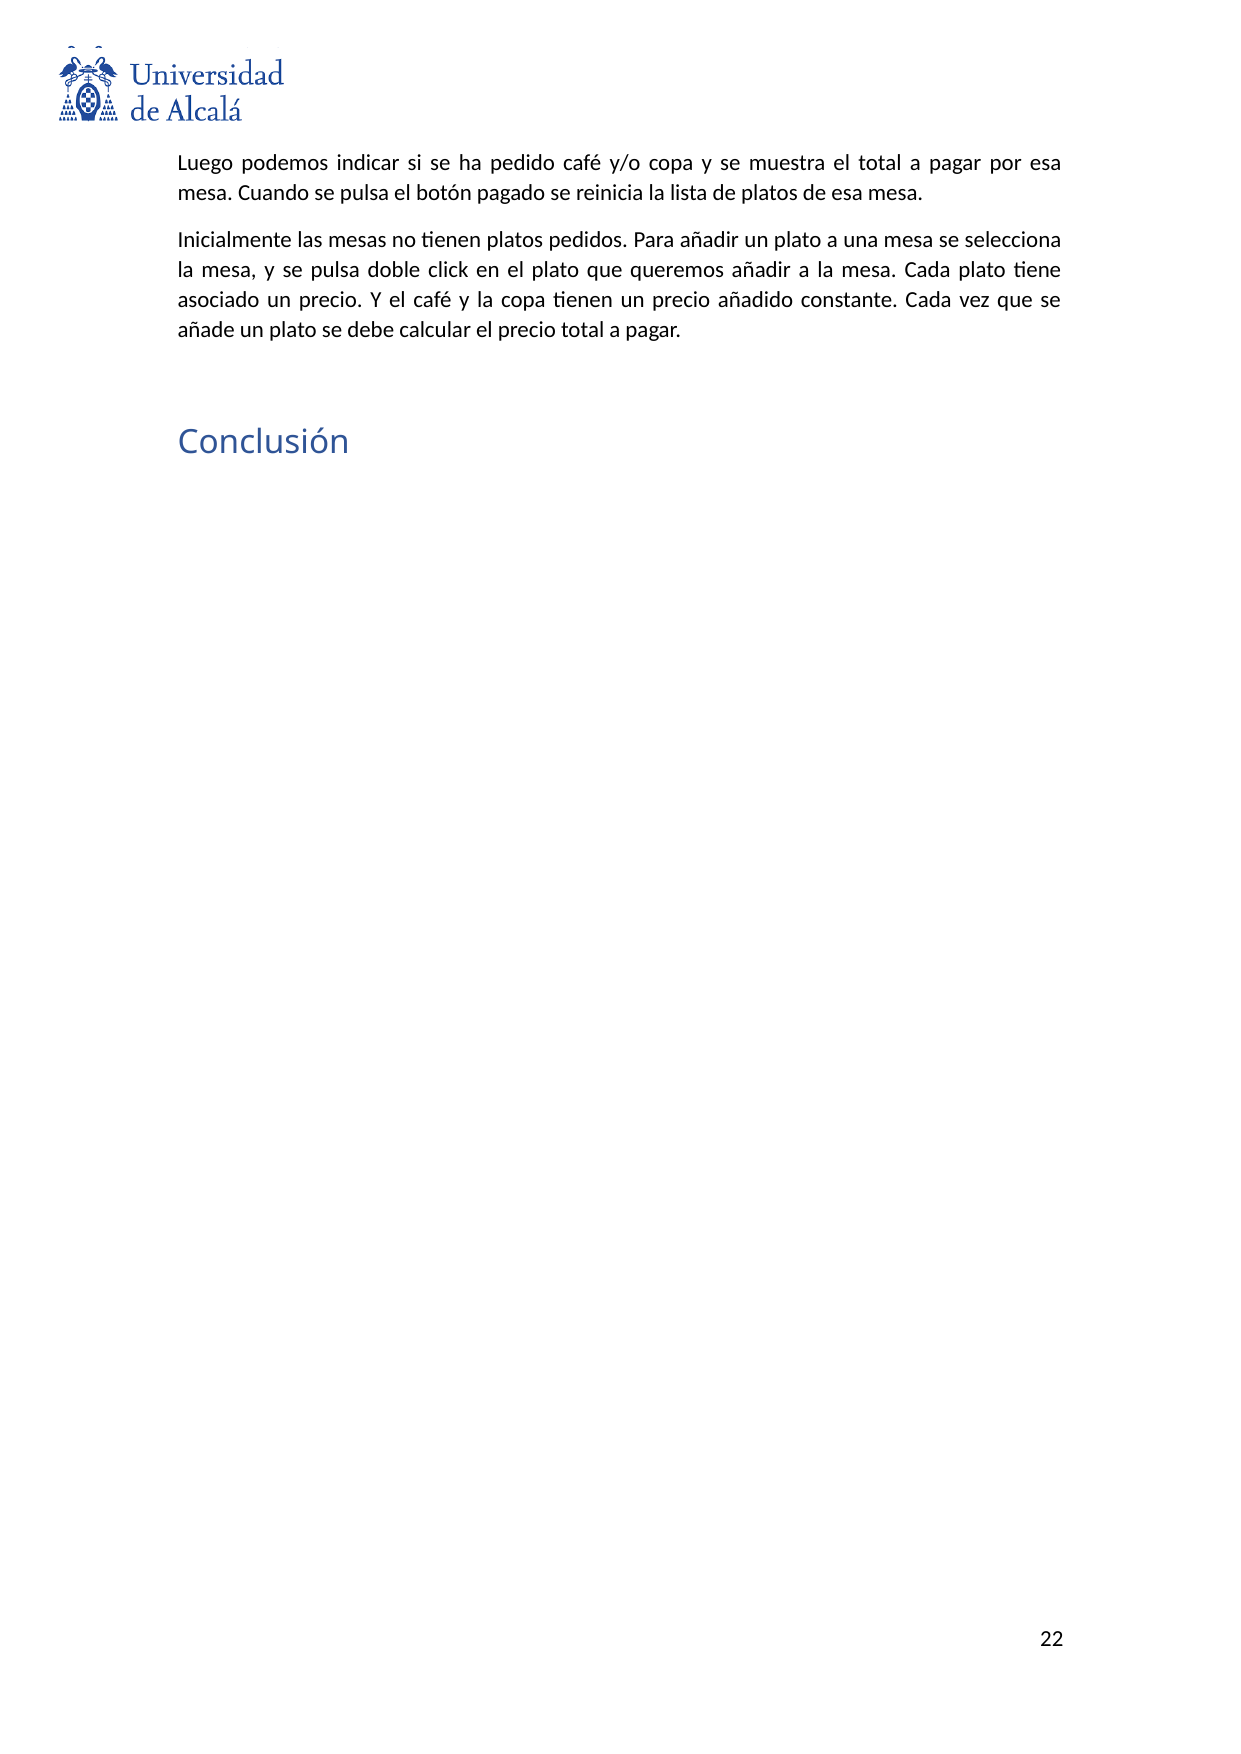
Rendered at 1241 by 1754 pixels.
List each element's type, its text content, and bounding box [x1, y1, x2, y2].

text Luego podemos indicar si se ha pedido café y/o copa y se muestra el total a pagar por esa mesa. Cuando se pulsa el botón pagado se reinicia la lista de platos de esa mesa. [177, 148, 1063, 206]
text Inicialmente las mesas no tienen platos pedidos. Para añadir un plato a una mesa se selecciona la mesa, y se pulsa doble click en el plato que queremos añadir a la mesa. Cada plato tiene asociado un precio. Y el café y la copa tienen un precio añadido constante. Cada vez que se añade un plato se debe calcular el precio total a pagar. [177, 225, 1063, 343]
subtitle Conclusión [177, 417, 1063, 463]
picture [48, 37, 291, 129]
